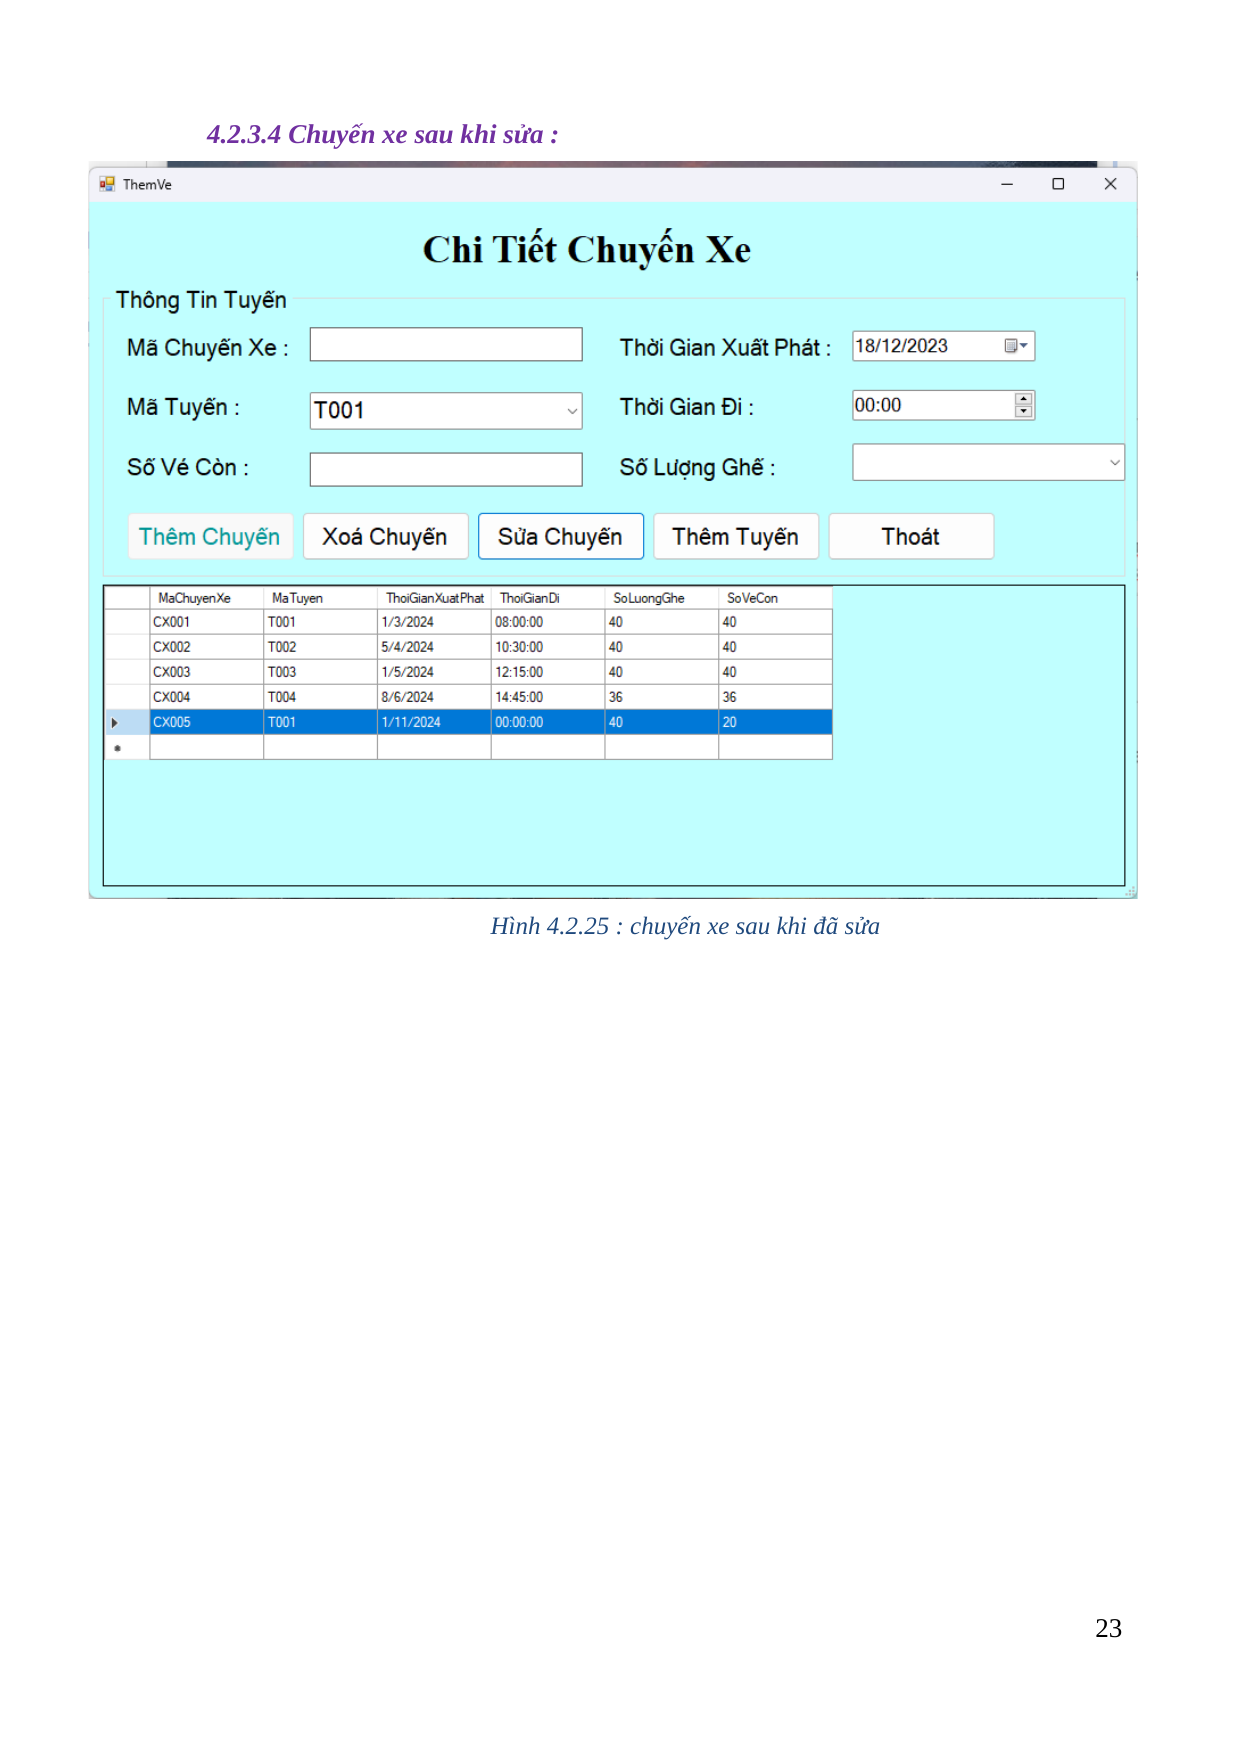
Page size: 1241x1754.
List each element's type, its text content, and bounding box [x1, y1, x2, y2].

subtitle Chuyến xe sau khi sửa : [207, 118, 1122, 149]
picture [88, 161, 1138, 899]
